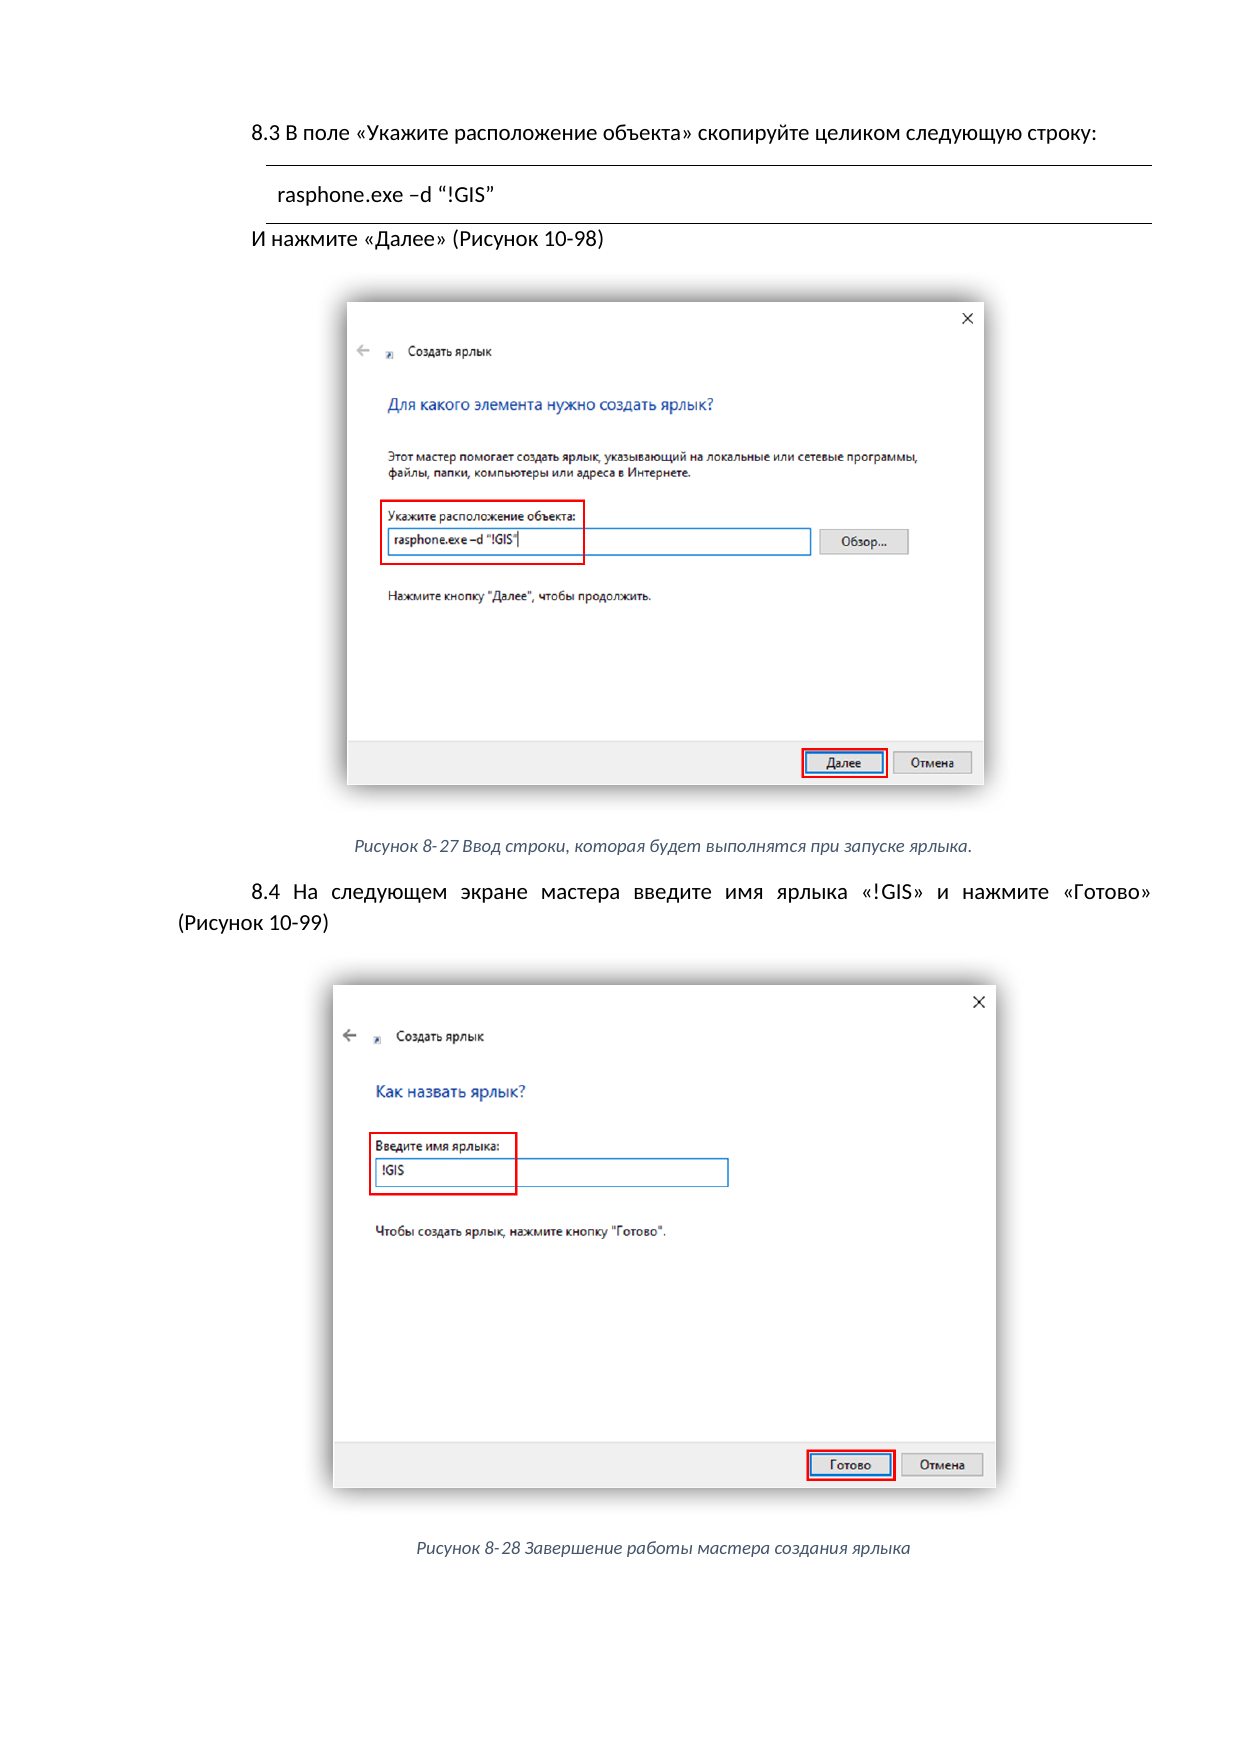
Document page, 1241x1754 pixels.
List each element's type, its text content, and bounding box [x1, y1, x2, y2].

picture [347, 302, 984, 785]
picture [333, 985, 996, 1488]
text 8.3 В поле «Укажите расположение объекта» скопируйте целиком следующую строку: [177, 118, 1152, 146]
table_header rasphone.exe –d “!GIS” [266, 166, 1152, 223]
